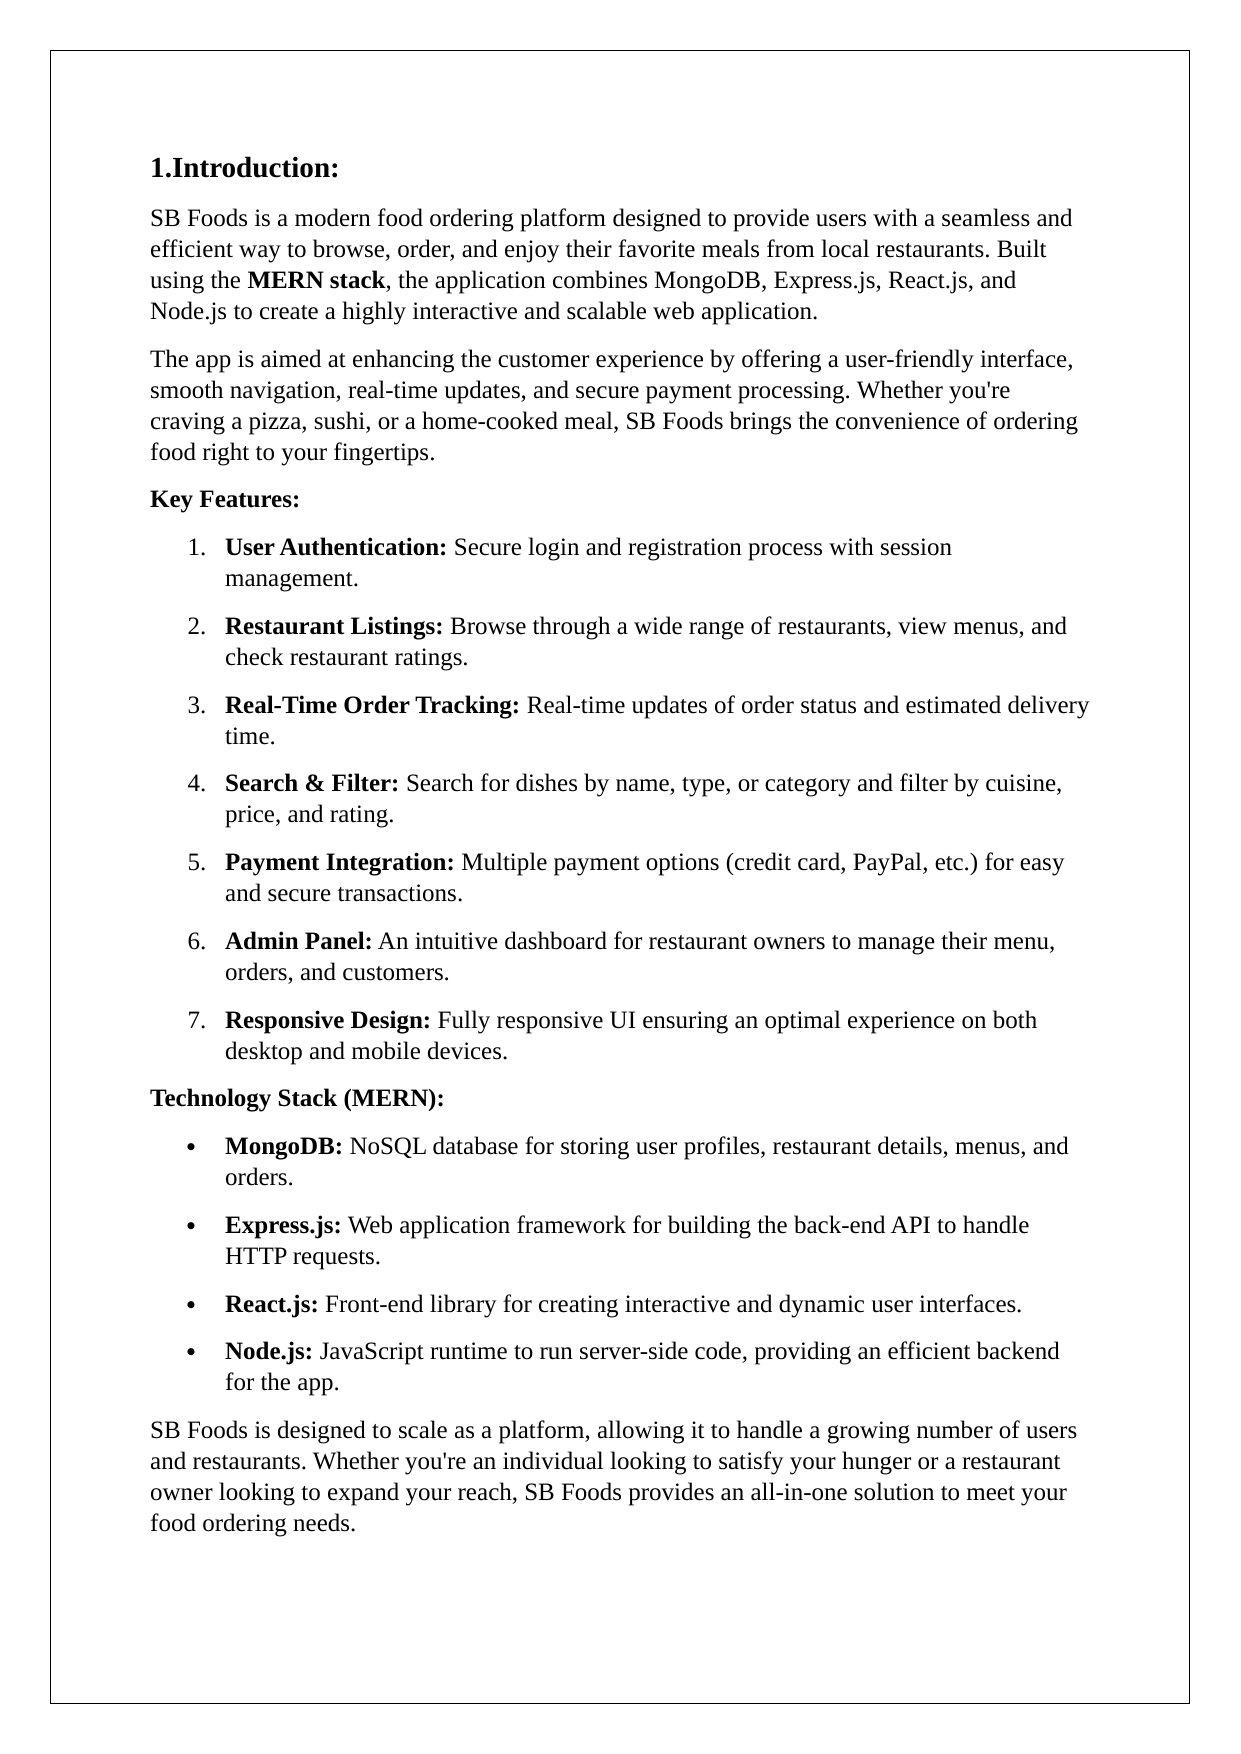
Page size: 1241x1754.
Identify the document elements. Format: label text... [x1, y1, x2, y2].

text The app is aimed at enhancing the customer experience by offering a user-friendly interface, smooth navigation, real-time updates, and secure payment processing. Whether you're craving a pizza, sushi, or a home-cooked meal, SB Foods brings the convenience of ordering food right to your fingertips. [150, 344, 1090, 466]
list Search & Filter: Search for dishes by name, type, or category and filter by cuisine, price, and rating. [187, 768, 1090, 828]
list Responsive Design: Fully responsive UI ensuring an optimal experience on both desktop and mobile devices. [187, 1005, 1090, 1064]
text SB Foods is a modern food ordering platform designed to provide users with a seamless and efficient way to browse, order, and enjoy their favorite meals from local restaurants. Built using the MERN stack, the application combines MongoDB, Express.js, React.js, and Node.js to create a highly interactive and scalable web application. [150, 203, 1090, 325]
list Express.js: Web application framework for building the back-end API to handle HTTP requests. [187, 1210, 1090, 1270]
list User Authentication: Secure login and registration process with session management. [187, 532, 1090, 592]
list Payment Integration: Multiple payment options (credit card, PayPal, etc.) for easy and secure transactions. [187, 847, 1090, 907]
list Restaurant Listings: Browse through a wide range of restaurants, view menus, and check restaurant ratings. [187, 611, 1090, 671]
text 1.Introduction: [150, 150, 1090, 183]
list React.js: Front-end library for creating interactive and dynamic user interfaces. [187, 1289, 1090, 1317]
text Key Features: [150, 484, 1090, 513]
text SB Foods is designed to scale as a platform, allowing it to handle a growing number of users and restaurants. Whether you're an individual looking to satisfy your hunger or a restaurant owner looking to expand your reach, SB Foods provides an all-in-one solution to meet your food ordering needs. [150, 1415, 1090, 1537]
list Real-Time Order Tracking: Real-time updates of order status and estimated delivery time. [187, 690, 1090, 749]
list Node.js: JavaScript runtime to run server-side code, providing an efficient backend for the app. [187, 1336, 1090, 1396]
list Admin Panel: An intuitive dashboard for restaurant owners to manage their menu, orders, and customers. [187, 926, 1090, 986]
list MongoDB: NoSQL database for storing user profiles, restaurant details, menus, and orders. [187, 1131, 1090, 1191]
text Technology Stack (MERN): [150, 1083, 1090, 1112]
